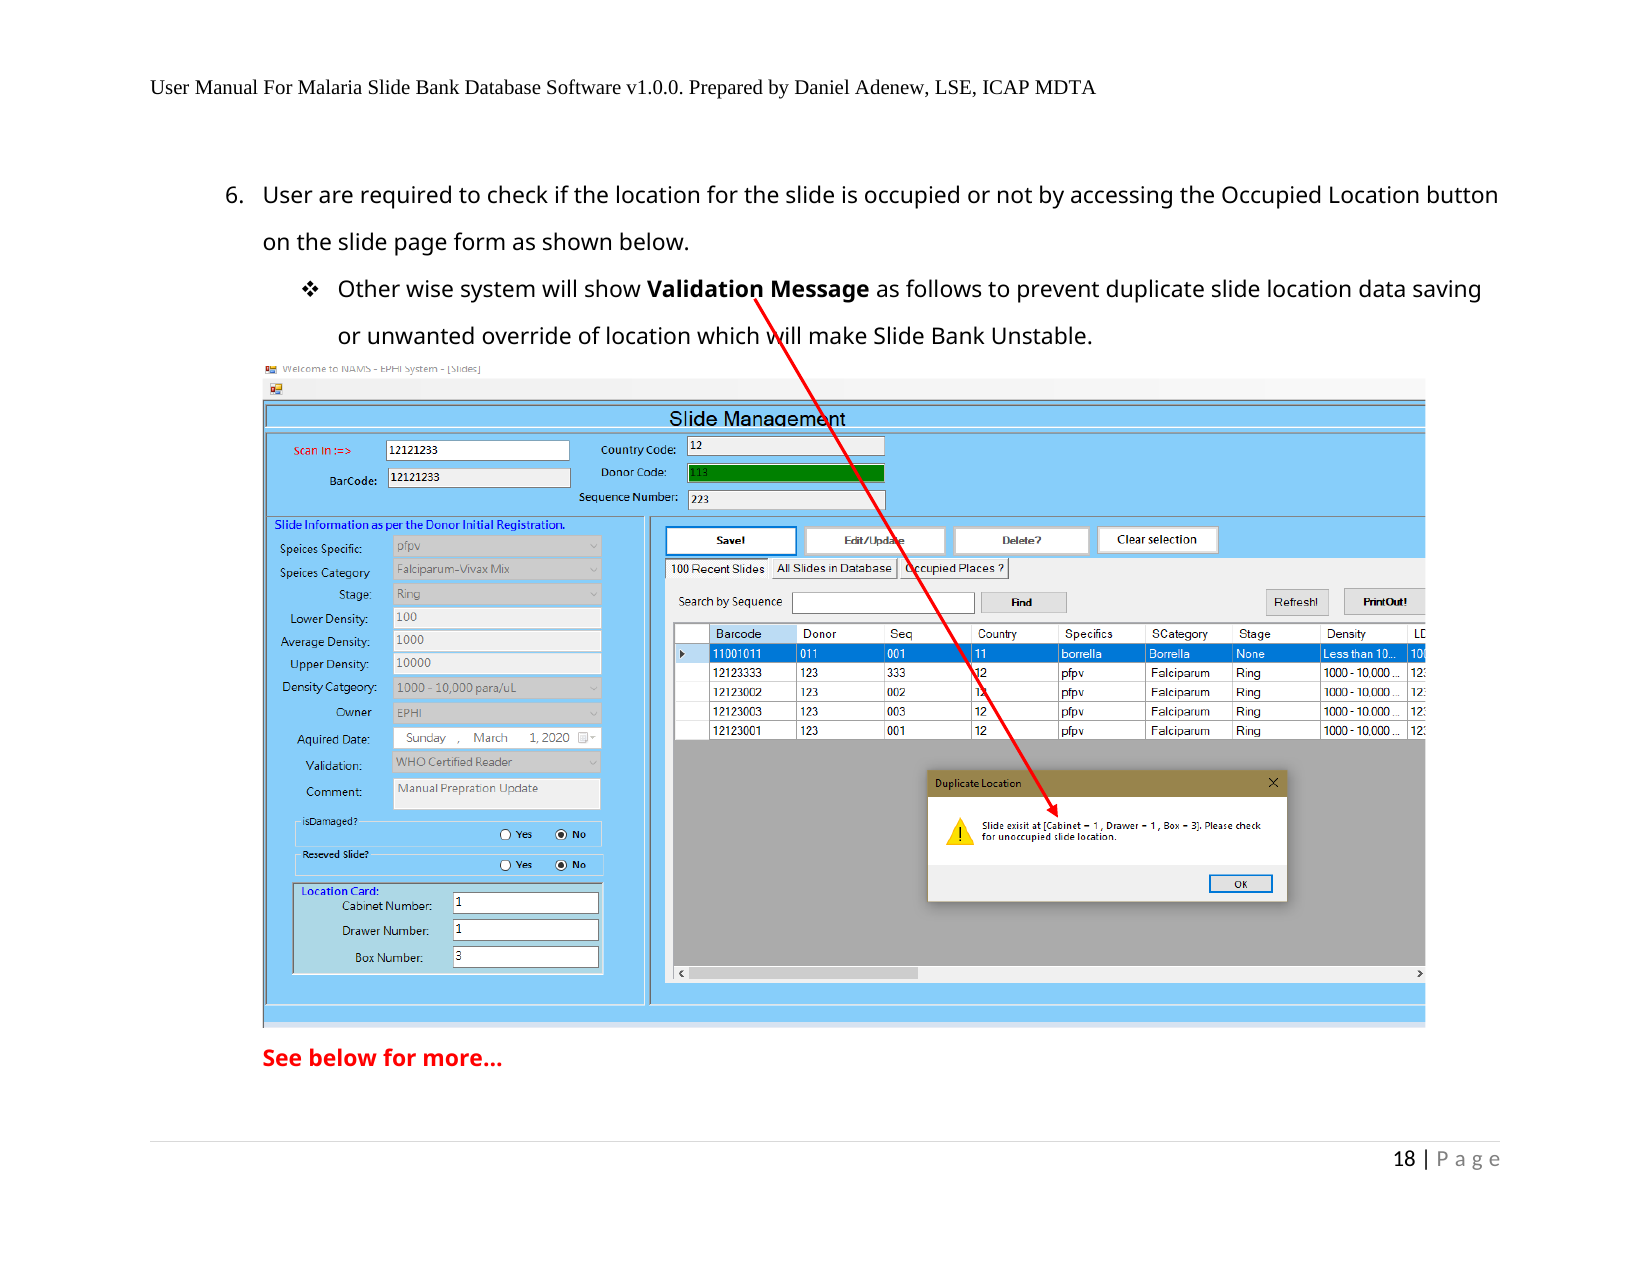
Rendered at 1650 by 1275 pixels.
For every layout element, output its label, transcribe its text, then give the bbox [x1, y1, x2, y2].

picture [262, 366, 1426, 1028]
list Other wise system will show Validation Message as follows to prevent duplicate slide location data saving or unwanted override of location which will make Slide Bank Unstable. [300, 273, 1500, 351]
list See below for more… [262, 1042, 1500, 1073]
list User are required to check if the location for the slide is occupied or not by accessing the Occupied Location button on the slide page form as shown below. [225, 179, 1500, 257]
